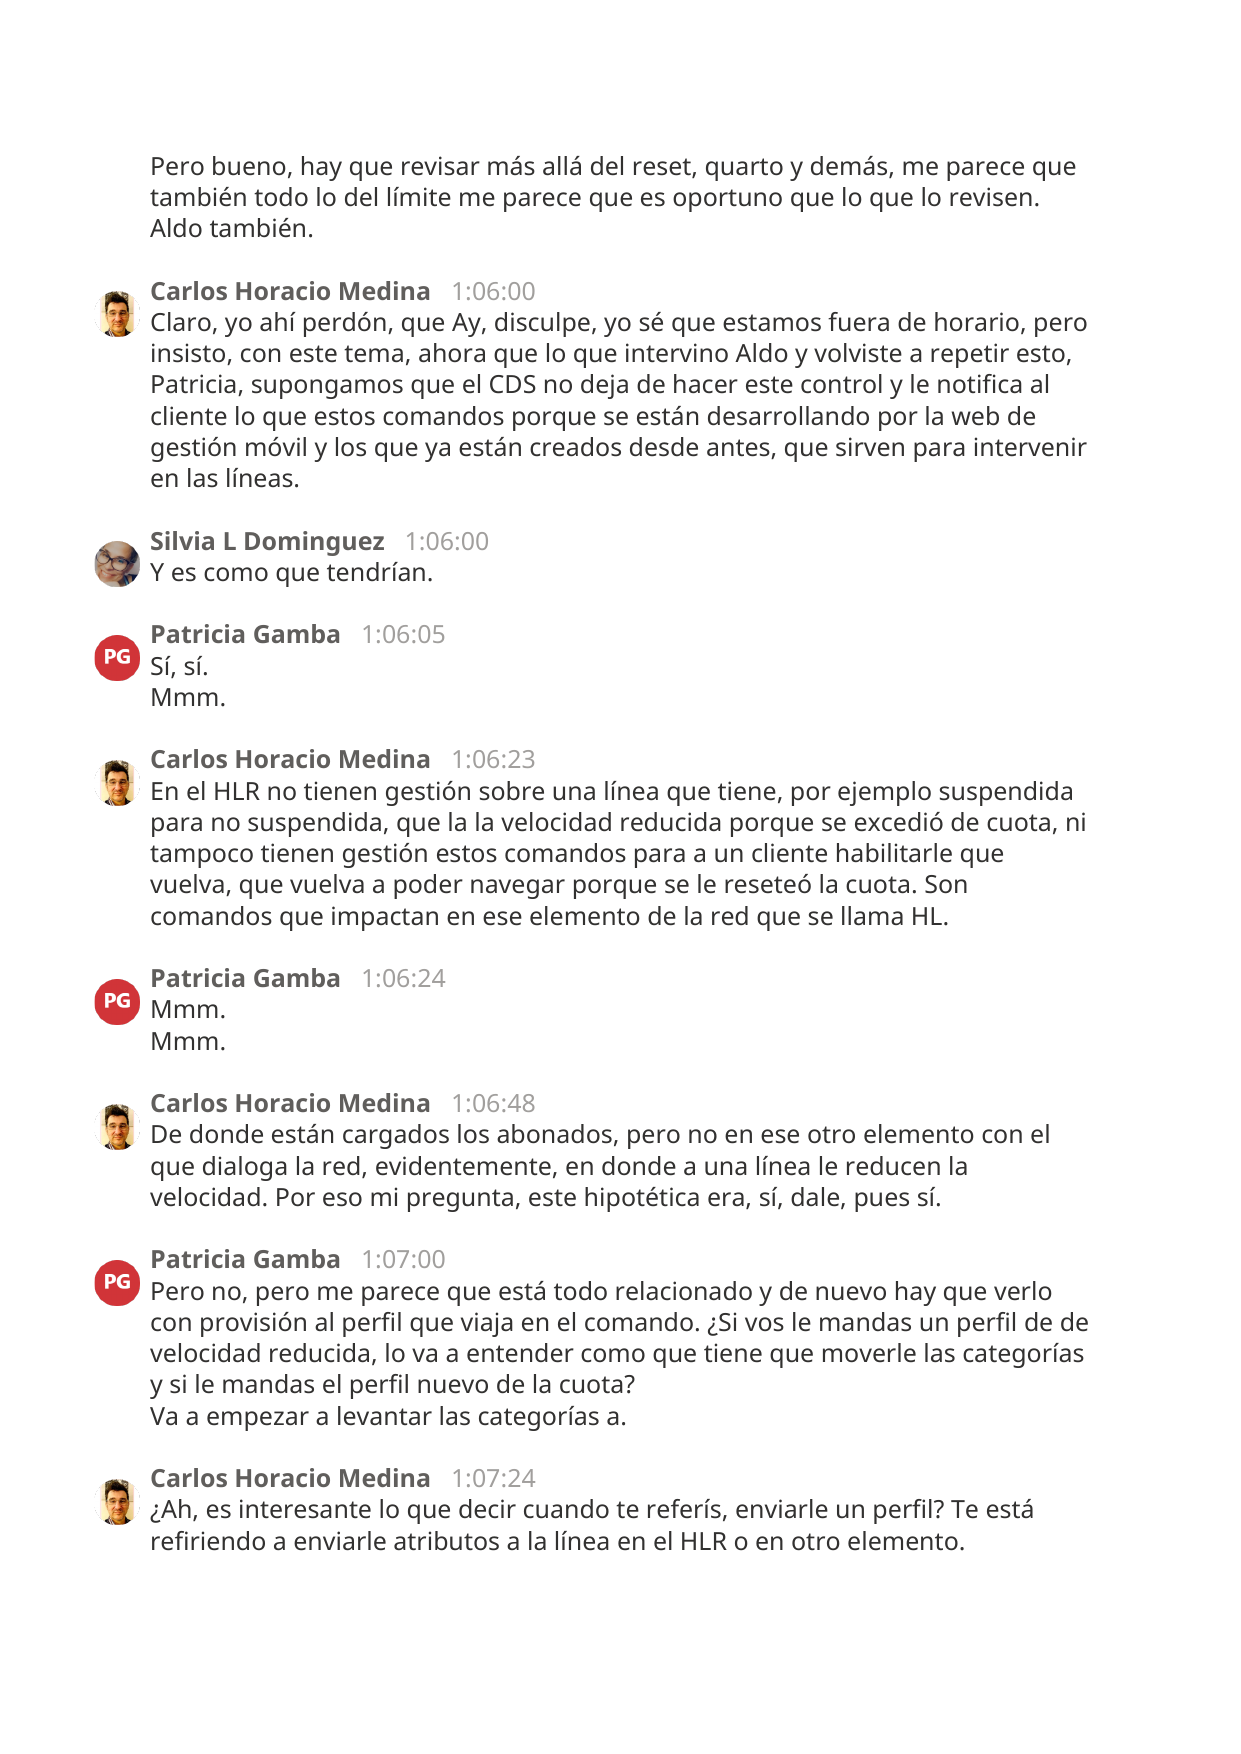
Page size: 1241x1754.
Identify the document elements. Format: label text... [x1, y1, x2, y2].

picture [94, 1479, 140, 1525]
picture [94, 979, 140, 1025]
text Patricia Gamba 1:06:24 Mmm. Mmm. [150, 931, 1090, 1056]
text Patricia Gamba 1:06:05 Sí, sí. Mmm. [150, 587, 1090, 712]
picture [94, 1260, 140, 1306]
text Carlos Horacio Medina 1:06:00 Claro, yo ahí perdón, que Ay, disculpe, yo sé que estamos fuera de horario, pero insisto, con este tema, ahora que lo que intervino Aldo y volviste a repetir esto, Patricia, supongamos que el CDS no deja de hacer este control y le notifica al cliente lo que estos comandos porque se están desarrollando por la web de gestión móvil y los que ya están creados desde antes, que sirven para intervenir en las líneas. [150, 244, 1090, 494]
text Silvia L Dominguez 1:06:00 Y es como que tendrían. [150, 494, 1090, 587]
picture [94, 291, 140, 337]
picture [94, 1104, 140, 1150]
text Patricia Gamba 1:07:00 Pero no, pero me parece que está todo relacionado y de nuevo hay que verlo con provisión al perfil que viaja en el comando. ¿Si vos le mandas un perfil de de velocidad reducida, lo va a entender como que tiene que moverle las categorías y si le mandas el perfil nuevo de la cuota? Va a empezar a levantar las categorías a. [150, 1212, 1090, 1431]
picture [94, 760, 140, 806]
text Carlos Horacio Medina 1:07:24 ¿Ah, es interesante lo que decir cuando te referís, enviarle un perfil? Te está refiriendo a enviarle atributos a la línea en el HLR o en otro elemento. [150, 1431, 1090, 1556]
picture [94, 635, 140, 681]
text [150, 150, 1090, 244]
text Carlos Horacio Medina 1:06:23 En el HLR no tienen gestión sobre una línea que tiene, por ejemplo suspendida para no suspendida, que la la velocidad reducida porque se excedió de cuota, ni tampoco tienen gestión estos comandos para a un cliente habilitarle que vuelva, que vuelva a poder navegar porque se le reseteó la cuota. Son comandos que impactan en ese elemento de la red que se llama HL. [150, 712, 1090, 931]
text Carlos Horacio Medina 1:06:48 De donde están cargados los abonados, pero no en ese otro elemento con el que dialoga la red, evidentemente, en donde a una línea le reducen la velocidad. Por eso mi pregunta, este hipotética era, sí, dale, pues sí. [150, 1056, 1090, 1212]
picture [94, 541, 140, 587]
